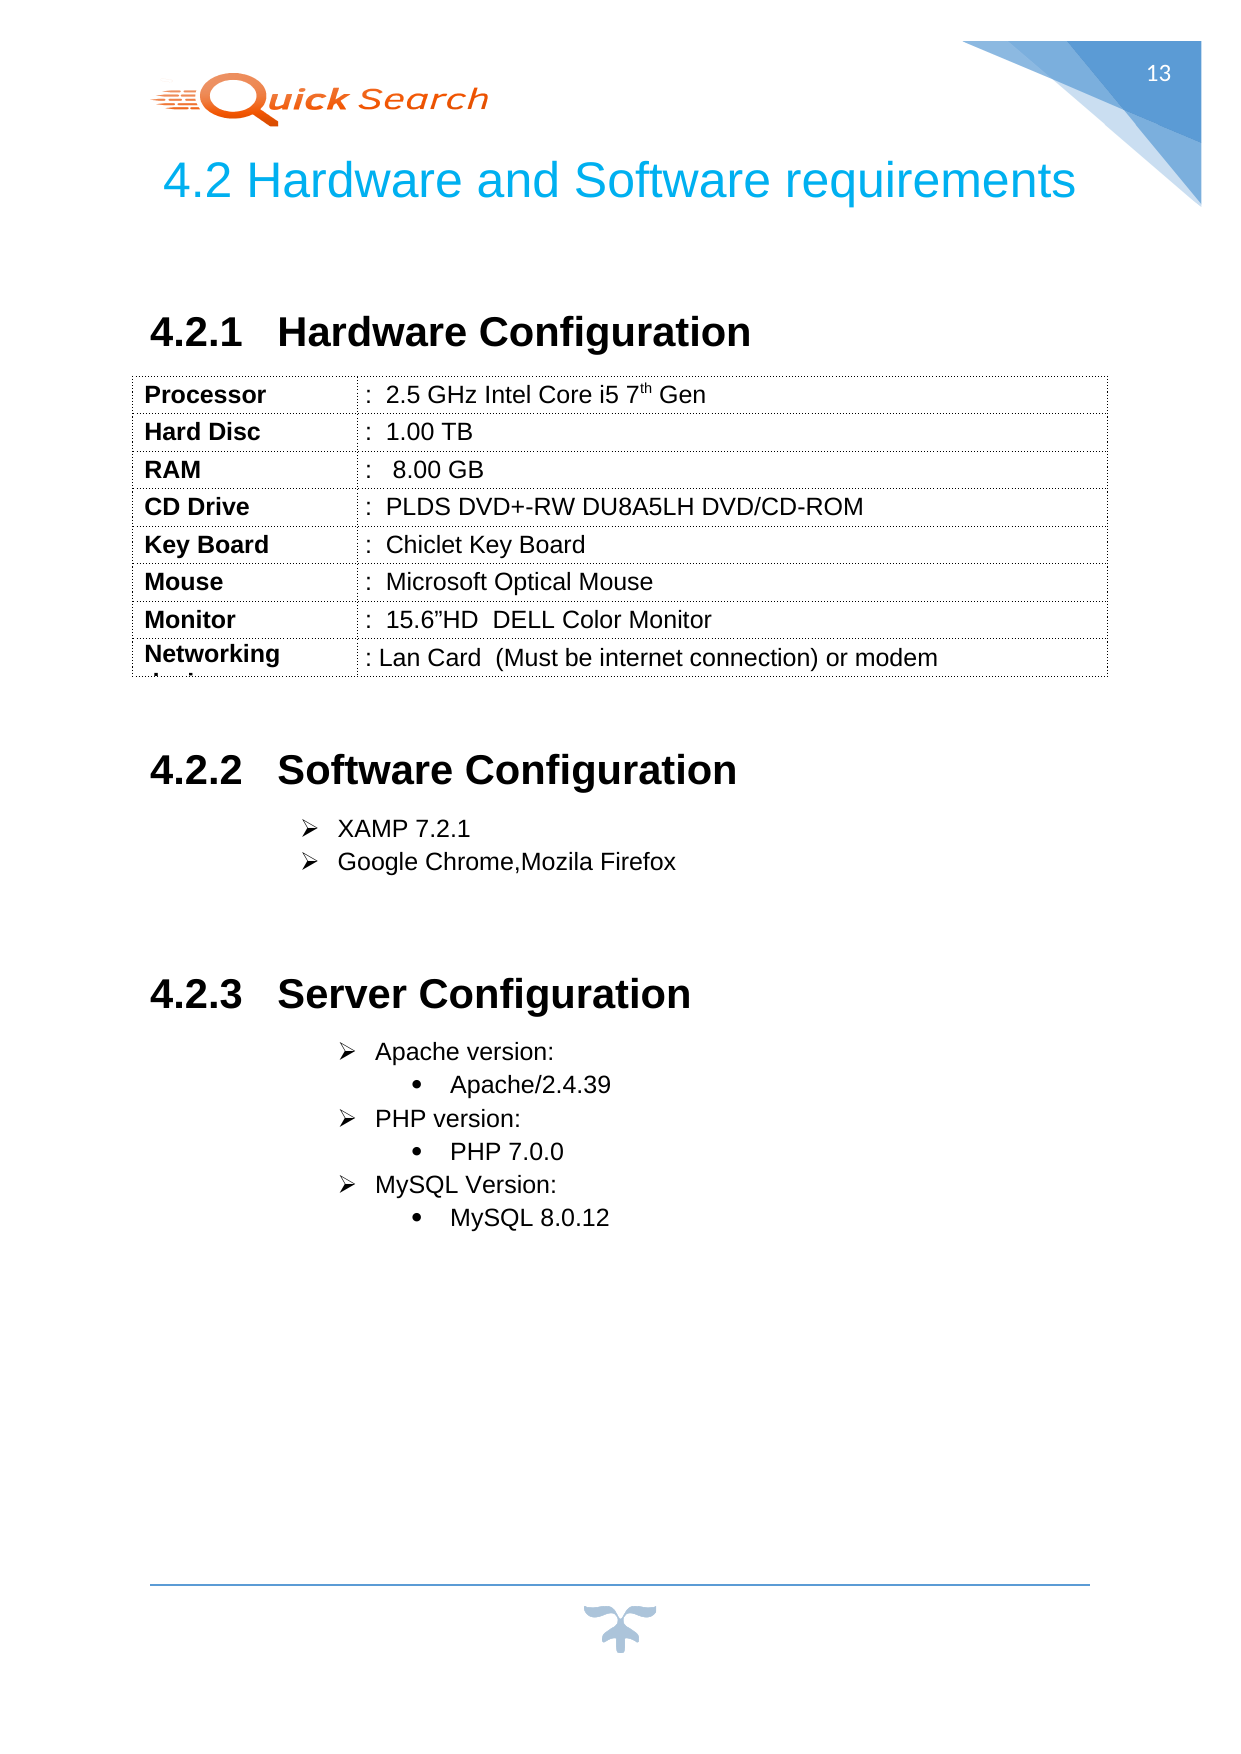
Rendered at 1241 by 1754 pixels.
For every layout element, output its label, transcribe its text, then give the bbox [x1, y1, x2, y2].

text 4.2.2 Software Configuration [150, 745, 1090, 793]
list Apache/2.4.39 [412, 1070, 1090, 1099]
table_cell Hard Disc [133, 413, 358, 451]
table_cell : Microsoft Optical Mouse [358, 563, 1107, 601]
table_cell : PLDS DVD+-RW DU8A5LH DVD/CD-ROM [358, 488, 1107, 526]
list PHP version: [337, 1103, 1090, 1132]
text 4.2.1 Hardware Configuration [150, 307, 1090, 355]
text 4.2 Hardware and Software requirements [150, 150, 1090, 207]
table_cell Monitor [133, 601, 358, 638]
table_header : 2.5 GHz Intel Core i5 7th Gen [358, 376, 1107, 413]
text 4.2.3 Server Configuration [150, 969, 1090, 1017]
table_cell : 8.00 GB [358, 451, 1107, 488]
list MySQL 8.0.12 [412, 1203, 1090, 1232]
table_cell : Chiclet Key Board [358, 526, 1107, 563]
table_cell Key Board [133, 526, 358, 563]
table_cell : Lan Card (Must be internet connection) or modem [358, 638, 1107, 676]
list Apache version: [337, 1037, 1090, 1066]
table_cell : 15.6”HD DELL Color Monitor [358, 601, 1107, 638]
table_cell Mouse [133, 563, 358, 601]
list MySQL Version: [337, 1170, 1090, 1199]
table_cell RAM [133, 451, 358, 488]
list XAMP 7.2.1 [300, 813, 1090, 842]
table_header Processor [133, 376, 358, 413]
table_cell CD Drive [133, 488, 358, 526]
table_cell : 1.00 TB [358, 413, 1107, 451]
picture [962, 41, 1202, 207]
table_cell Networking device [133, 638, 358, 676]
list PHP 7.0.0 [412, 1137, 1090, 1166]
list Google Chrome,Mozila Firefox [300, 847, 1090, 876]
picture [150, 73, 488, 130]
